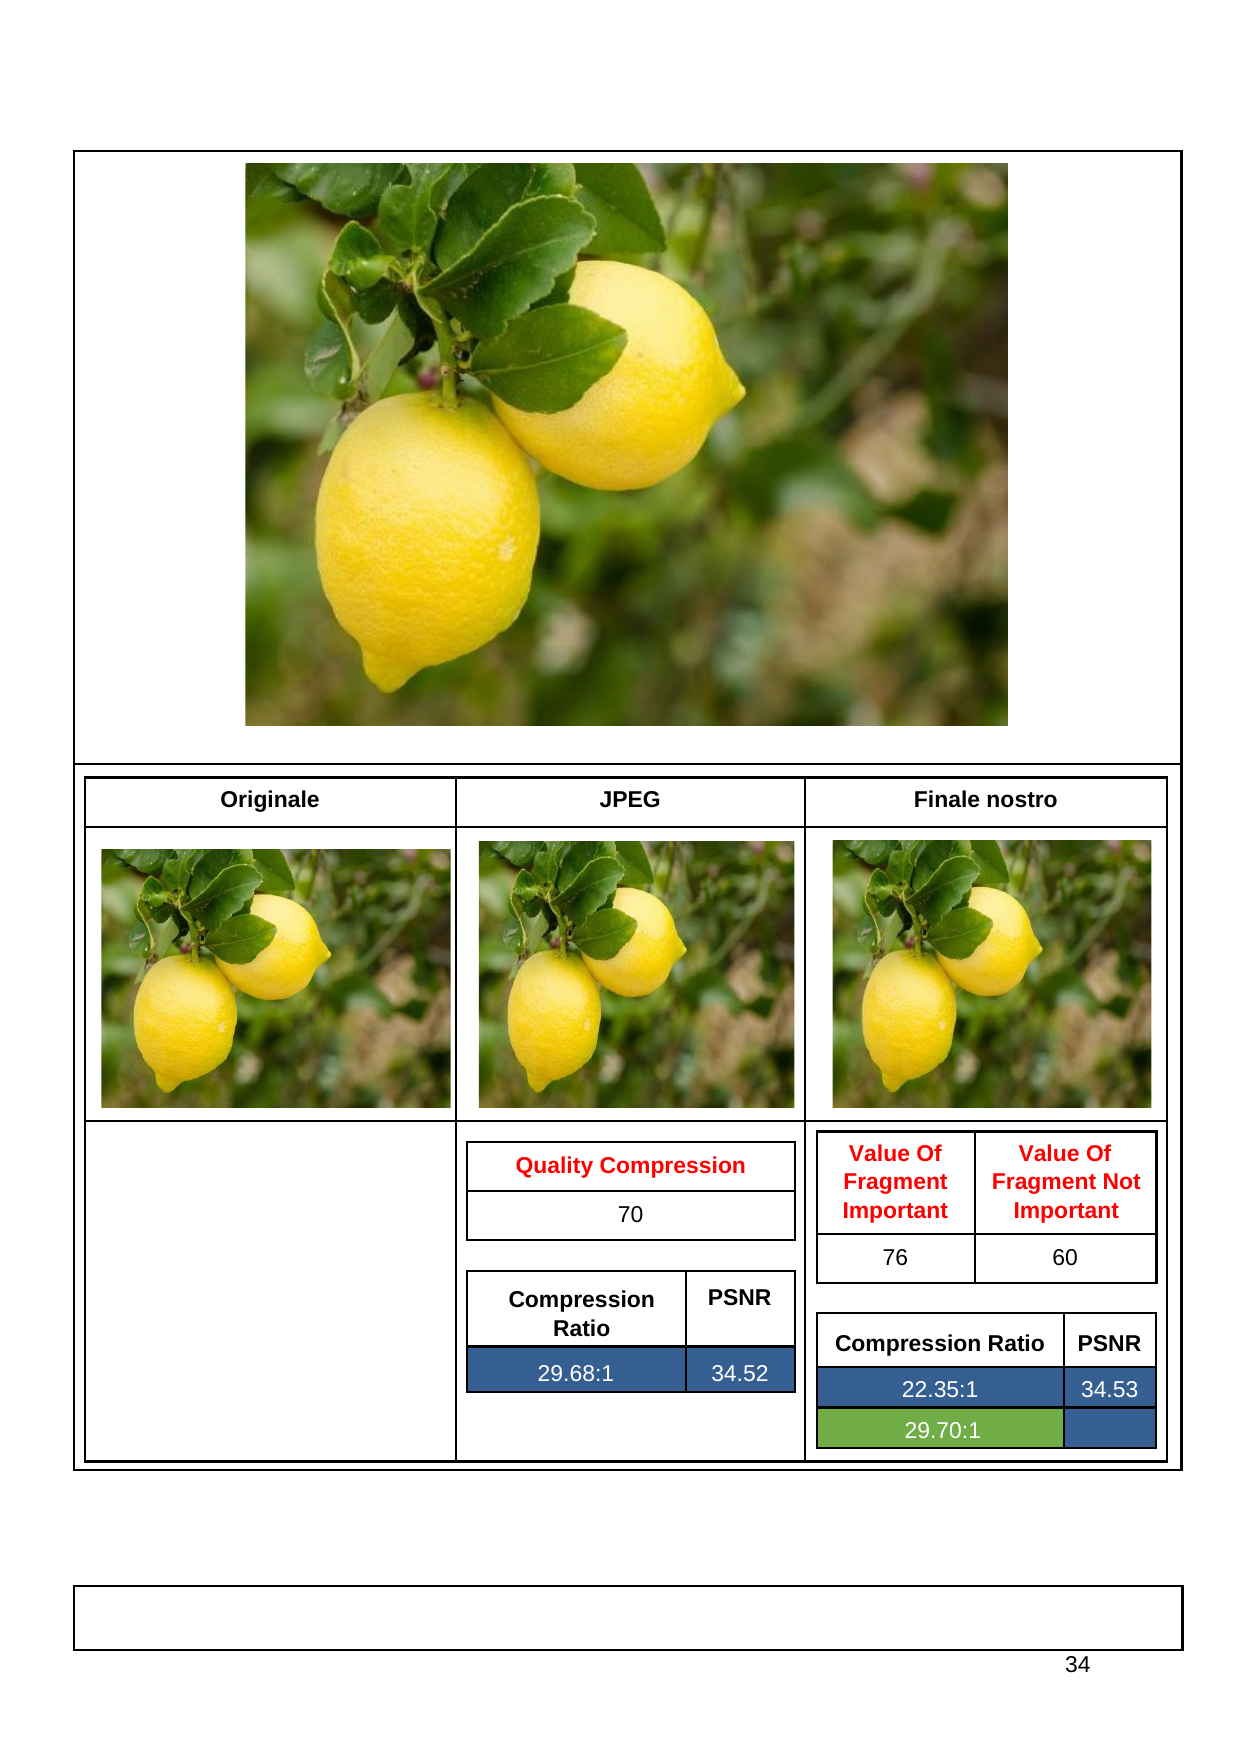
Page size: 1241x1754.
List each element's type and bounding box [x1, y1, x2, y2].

picture [832, 840, 1152, 1108]
picture [101, 849, 451, 1108]
picture [478, 841, 795, 1108]
picture [245, 163, 1008, 726]
table_cell [75, 765, 1180, 1469]
table_header [75, 1587, 1181, 1648]
table_header [75, 152, 1180, 763]
